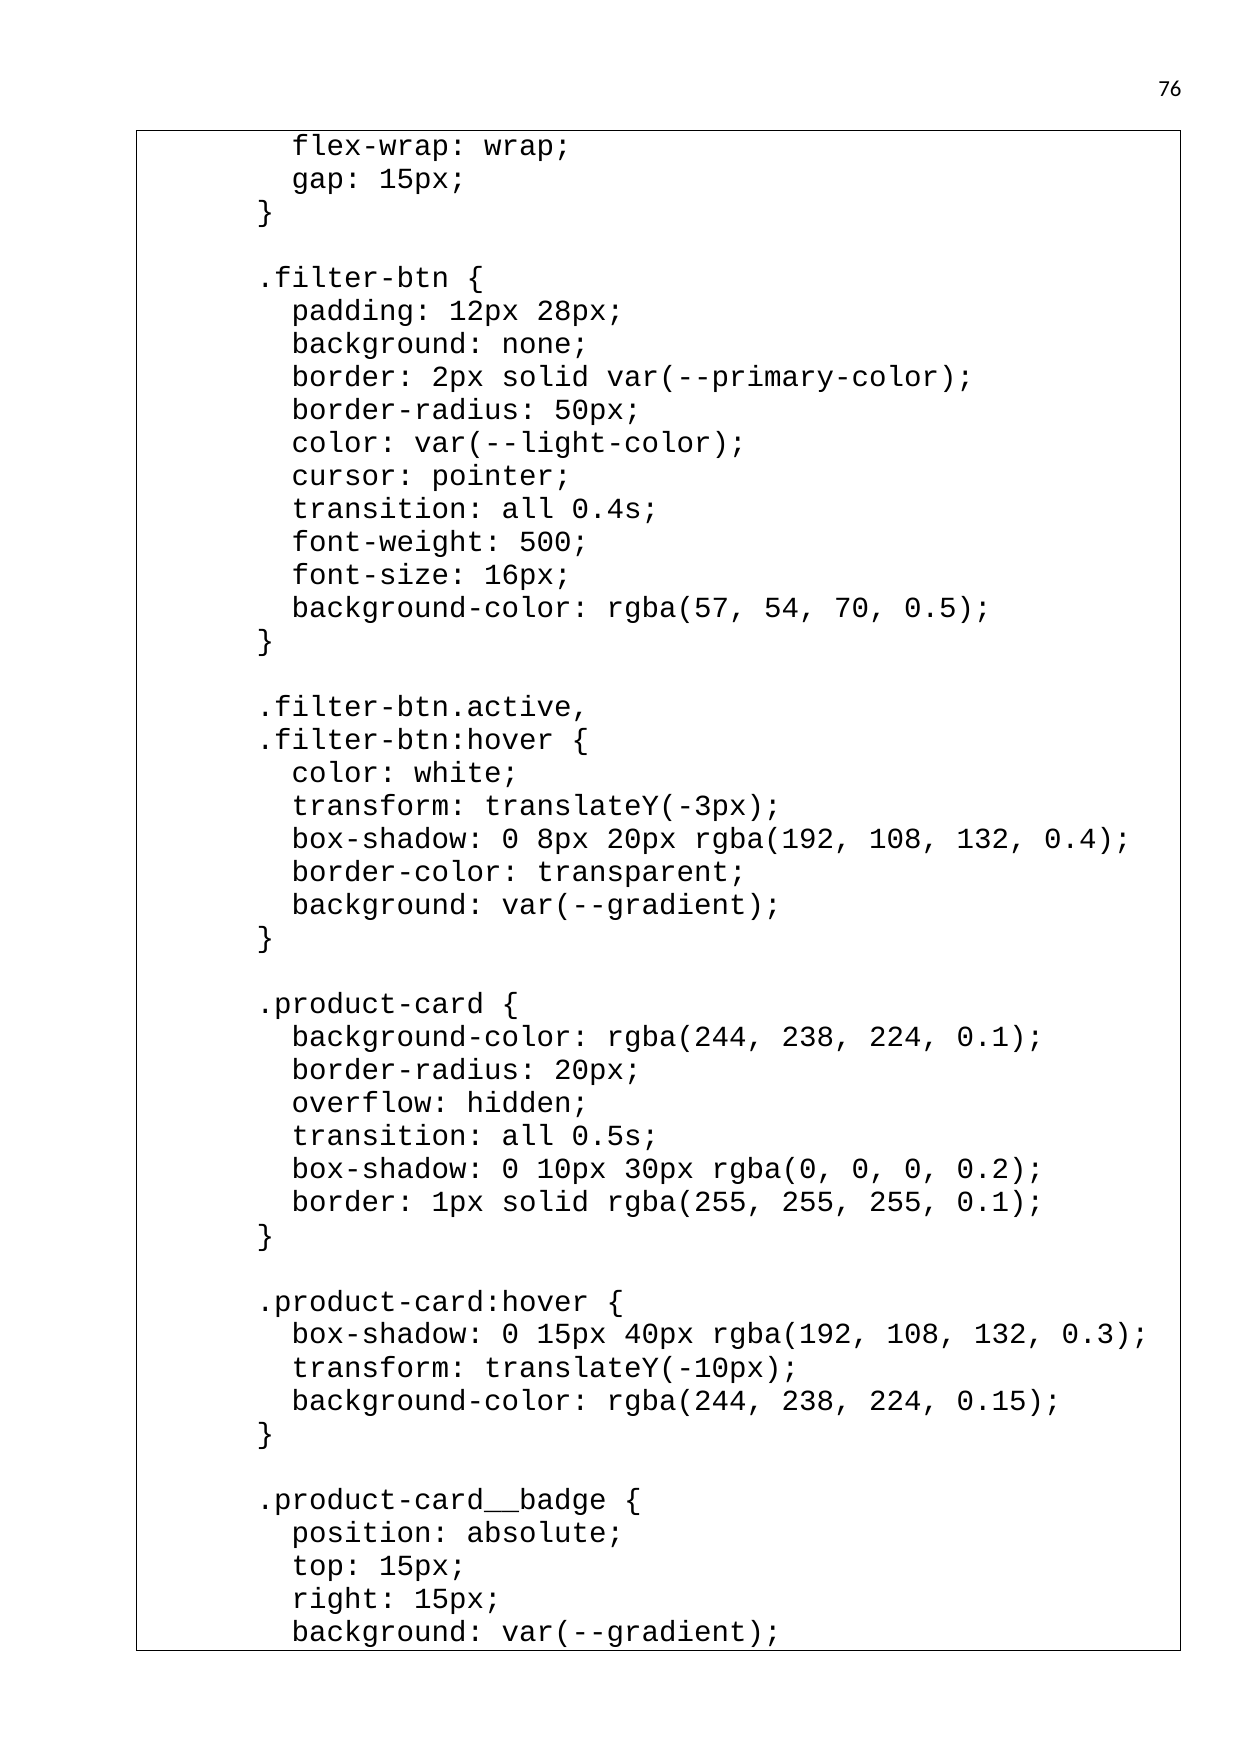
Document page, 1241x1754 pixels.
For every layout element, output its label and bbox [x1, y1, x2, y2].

table_cell [137, 131, 1180, 1650]
